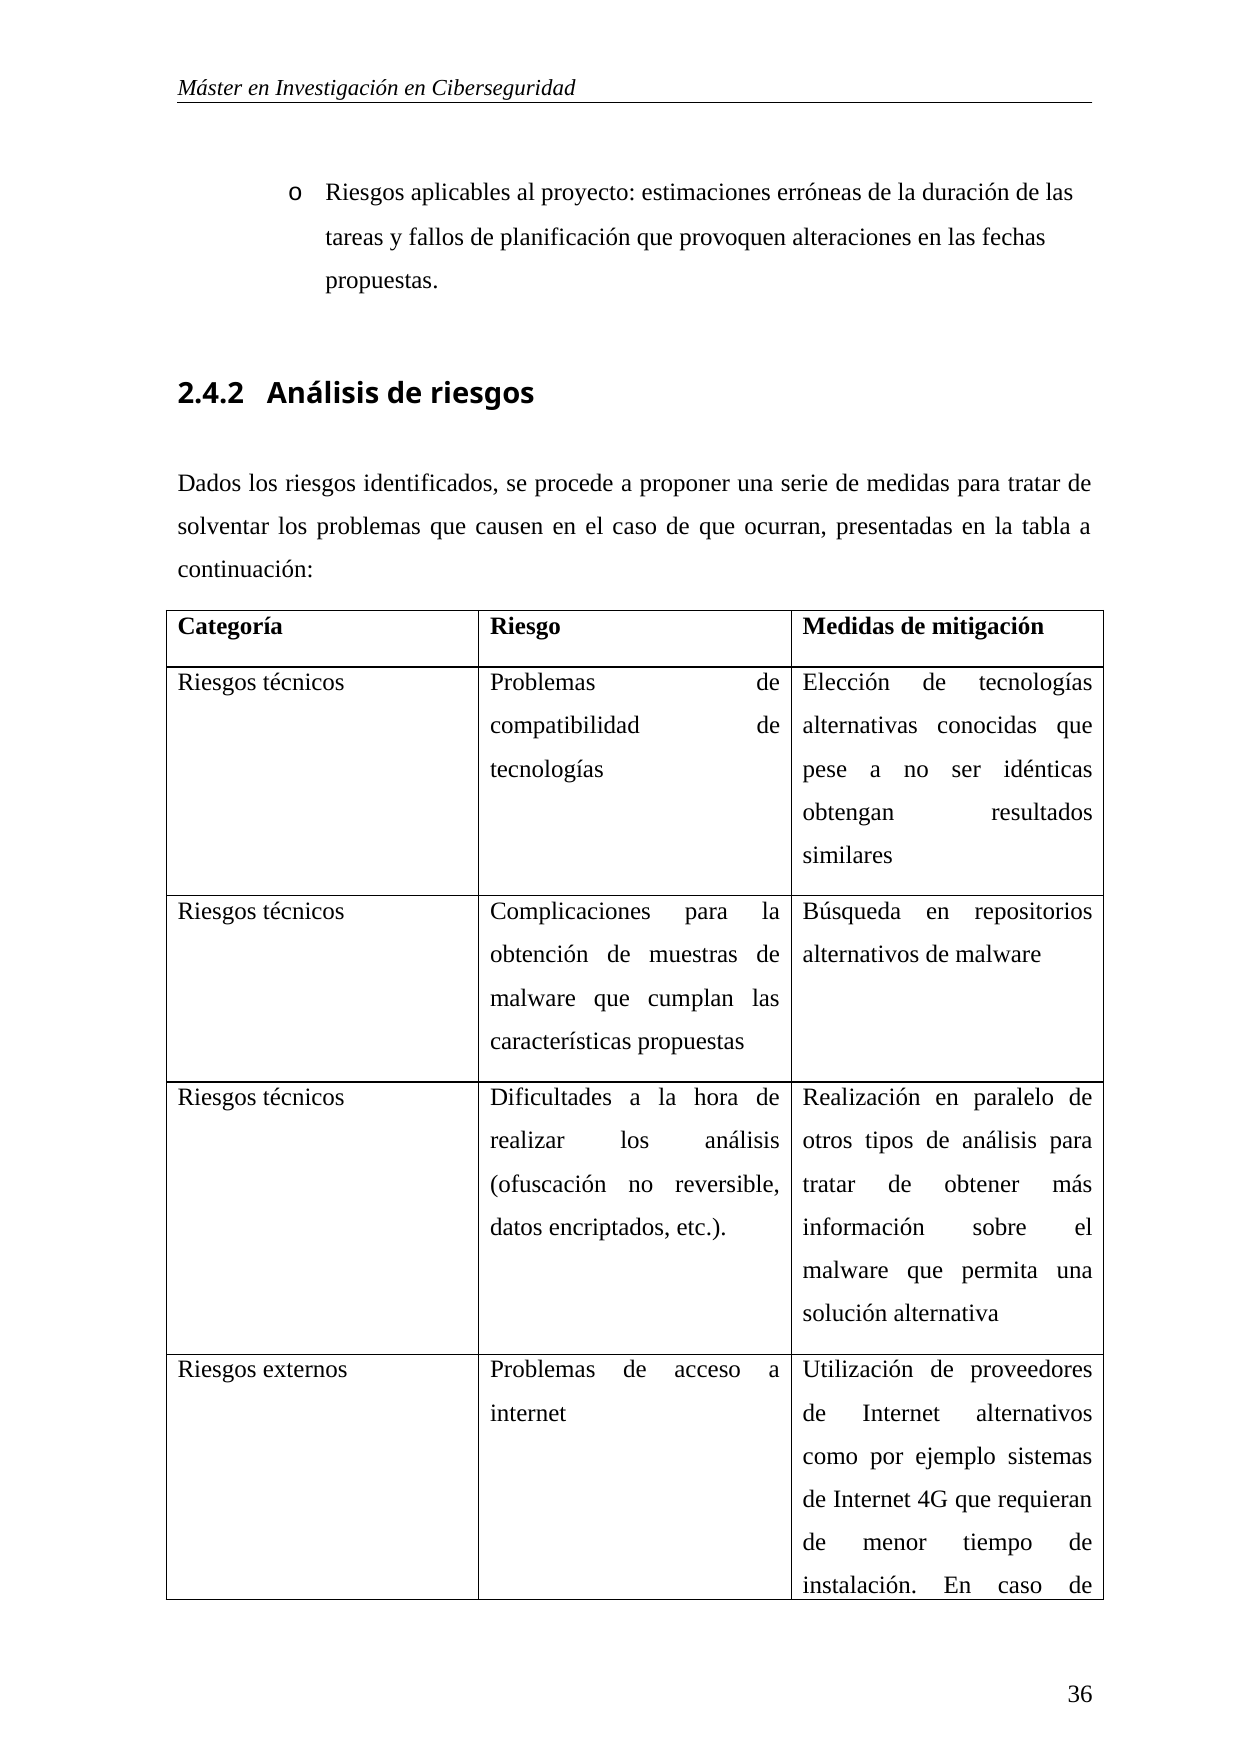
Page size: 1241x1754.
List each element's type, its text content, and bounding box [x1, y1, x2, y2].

table_cell Búsqueda en repositorios alternativos de malware [792, 896, 1103, 1081]
list Riesgos aplicables al proyecto: estimaciones erróneas de la duración de las tareas y fallos de planificación que provoquen alteraciones en las fechas propuestas. [288, 177, 1092, 294]
table_cell Complicaciones para la obtención de muestras de malware que cumplan las características propuestas [479, 896, 791, 1081]
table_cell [479, 1355, 791, 1599]
table_cell Riesgos técnicos [167, 668, 478, 895]
table_cell Realización en paralelo de otros tipos de análisis para tratar de obtener más información sobre el malware que permita una solución alternativa [792, 1083, 1103, 1353]
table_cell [792, 1355, 1103, 1599]
table_cell Problemas de compatibilidad de tecnologías [479, 668, 791, 895]
table_cell Riesgos externos [167, 1355, 478, 1599]
table_header Categoría [167, 611, 478, 666]
table_header Riesgo [479, 611, 791, 666]
table_header Medidas de mitigación [792, 611, 1103, 666]
table_cell Elección de tecnologías alternativas conocidas que pese a no ser idénticas obtengan resultados similares [792, 668, 1103, 895]
table_cell Riesgos técnicos [167, 1083, 478, 1353]
table_cell Riesgos técnicos [167, 896, 478, 1081]
text Dados los riesgos identificados, se procede a proponer una serie de medidas para tratar de solventar los problemas que causen en el caso de que ocurran, presentadas en la tabla a continuación: [177, 468, 1092, 583]
table_cell Dificultades a la hora de realizar los análisis (ofuscación no reversible, datos encriptados, etc.). [479, 1083, 791, 1353]
subtitle 2.4.2 Análisis de riesgos [177, 373, 1092, 412]
